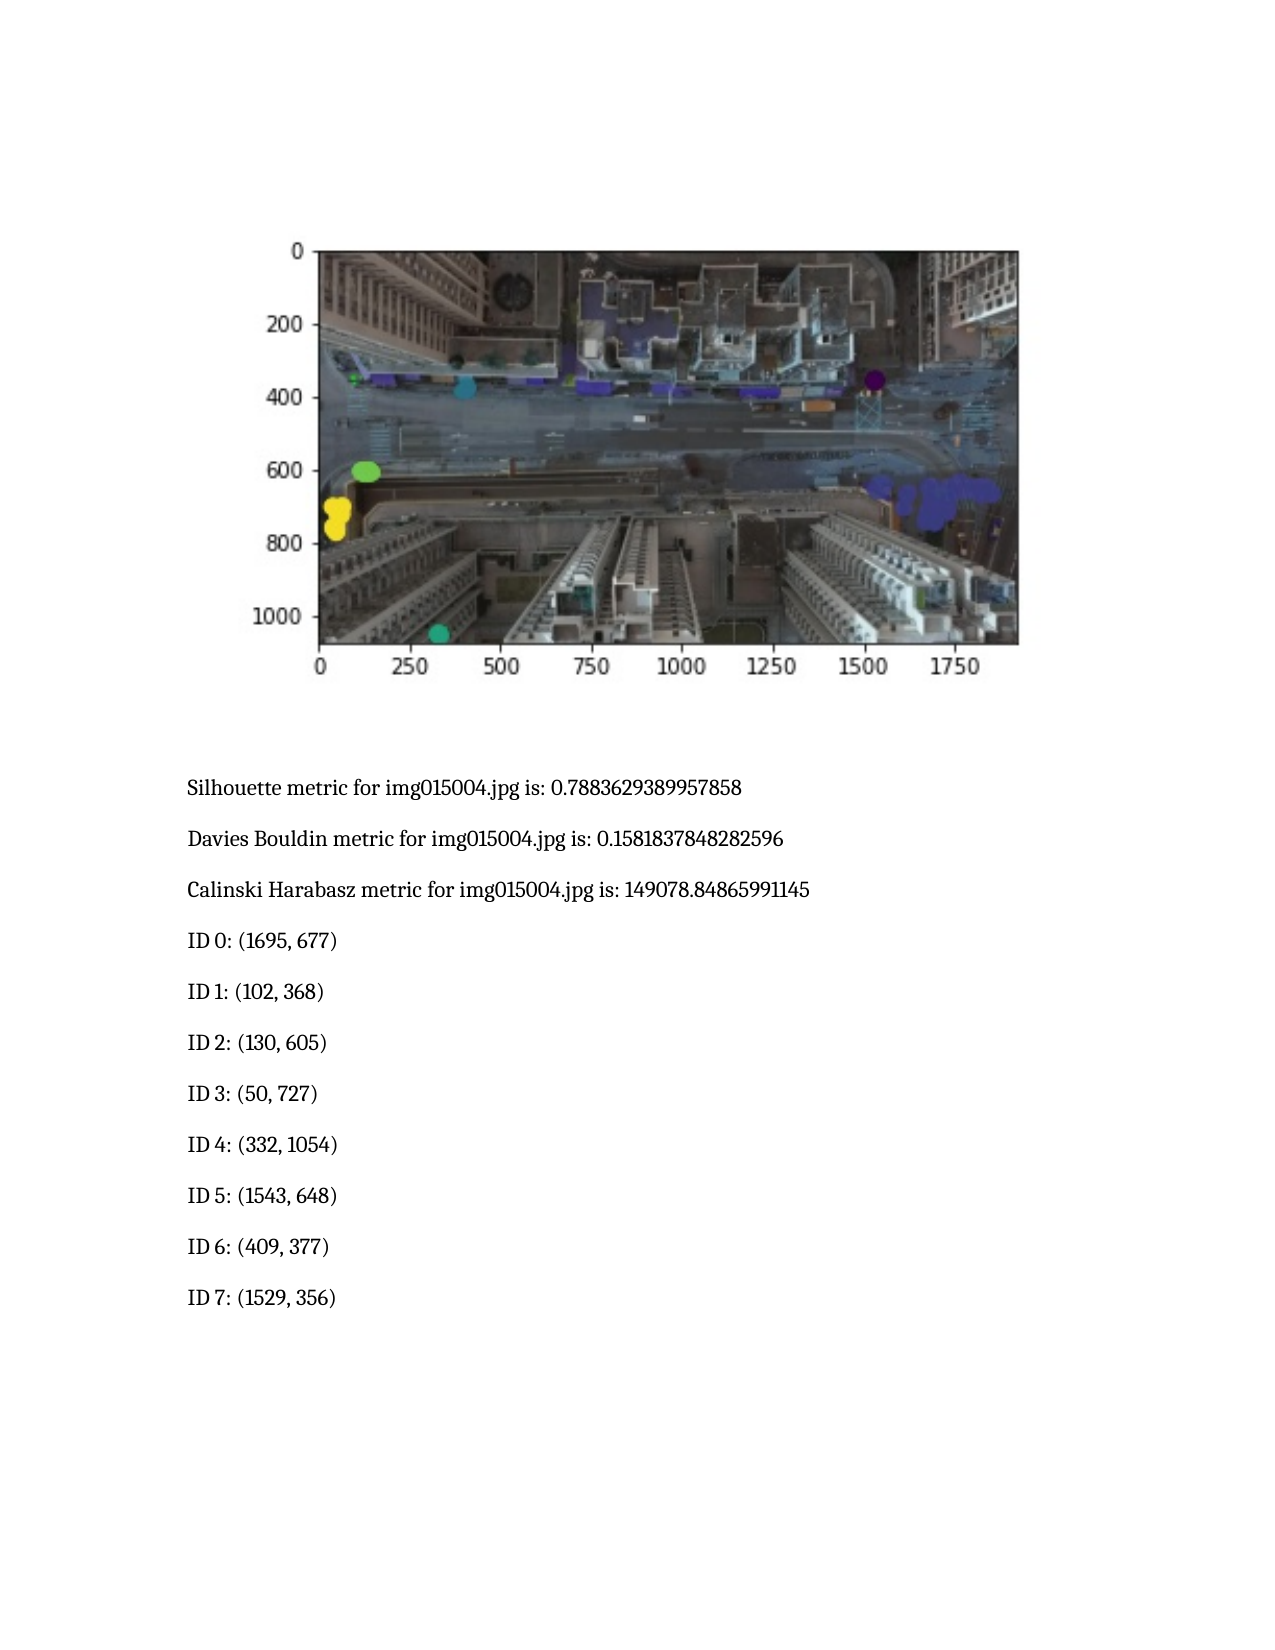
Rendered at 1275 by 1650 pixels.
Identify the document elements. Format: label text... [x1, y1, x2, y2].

text ID 7: (1529, 356) [187, 1285, 1087, 1311]
text ID 4: (332, 1054) [187, 1132, 1087, 1158]
picture [206, 150, 1107, 750]
text ID 2: (130, 605) [187, 1030, 1087, 1056]
text Davies Bouldin metric for img015004.jpg is: 0.1581837848282596 [187, 826, 1087, 852]
text Silhouette metric for img015004.jpg is: 0.7883629389957858 [187, 775, 1087, 801]
text ID 3: (50, 727) [187, 1081, 1087, 1107]
text Calinski Harabasz metric for img015004.jpg is: 149078.84865991145 [187, 877, 1087, 903]
text ID 0: (1695, 677) [187, 928, 1087, 954]
text ID 5: (1543, 648) [187, 1183, 1087, 1209]
text ID 1: (102, 368) [187, 979, 1087, 1005]
text ID 6: (409, 377) [187, 1234, 1087, 1260]
